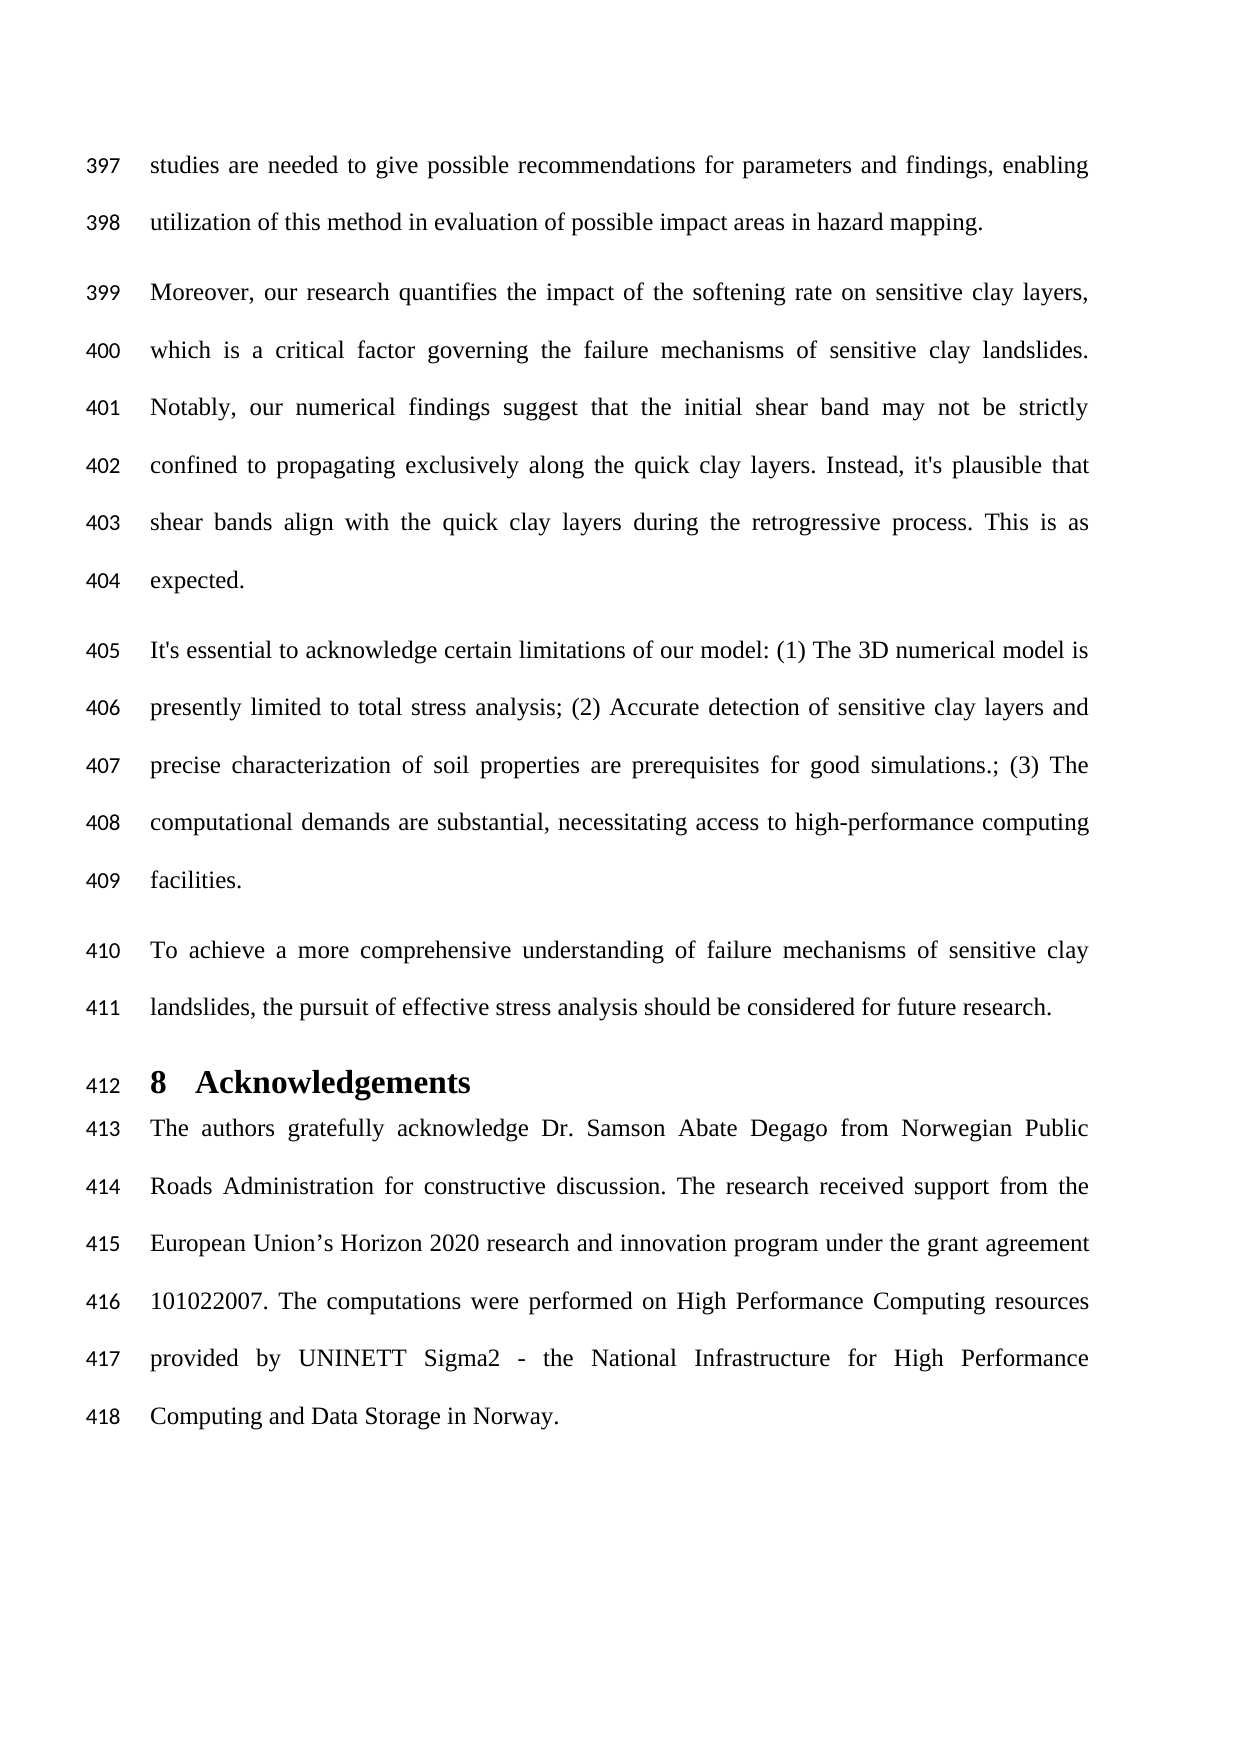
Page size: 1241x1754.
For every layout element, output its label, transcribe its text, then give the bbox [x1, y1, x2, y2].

subtitle Acknowledgements [150, 1062, 1090, 1101]
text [150, 150, 1090, 236]
text The authors gratefully acknowledge Dr. Samson Abate Degago from Norwegian Public Roads Administration for constructive discussion. The research received support from the European Union’s Horizon 2020 research and innovation program under the grant agreement 101022007. The computations were performed on High Performance Computing resources provided by UNINETT Sigma2 - the National Infrastructure for High Performance Computing and Data Storage in Norway. [150, 1113, 1090, 1429]
text Moreover, our research quantifies the impact of the softening rate on sensitive clay layers, which is a critical factor governing the failure mechanisms of sensitive clay landslides. Notably, our numerical findings suggest that the initial shear band may not be strictly confined to propagating exclusively along the quick clay layers. Instead, it's plausible that shear bands align with the quick clay layers during the retrogressive process. This is as expected. [150, 277, 1090, 594]
text To achieve a more comprehensive understanding of failure mechanisms of sensitive clay landslides, the pursuit of effective stress analysis should be considered for future research. [150, 935, 1090, 1021]
text It's essential to acknowledge certain limitations of our model: (1) The 3D numerical model is presently limited to total stress analysis; (2) Accurate detection of sensitive clay layers and precise characterization of soil properties are prerequisites for good simulations.; (3) The computational demands are substantial, necessitating access to high-performance computing facilities. [150, 635, 1090, 894]
